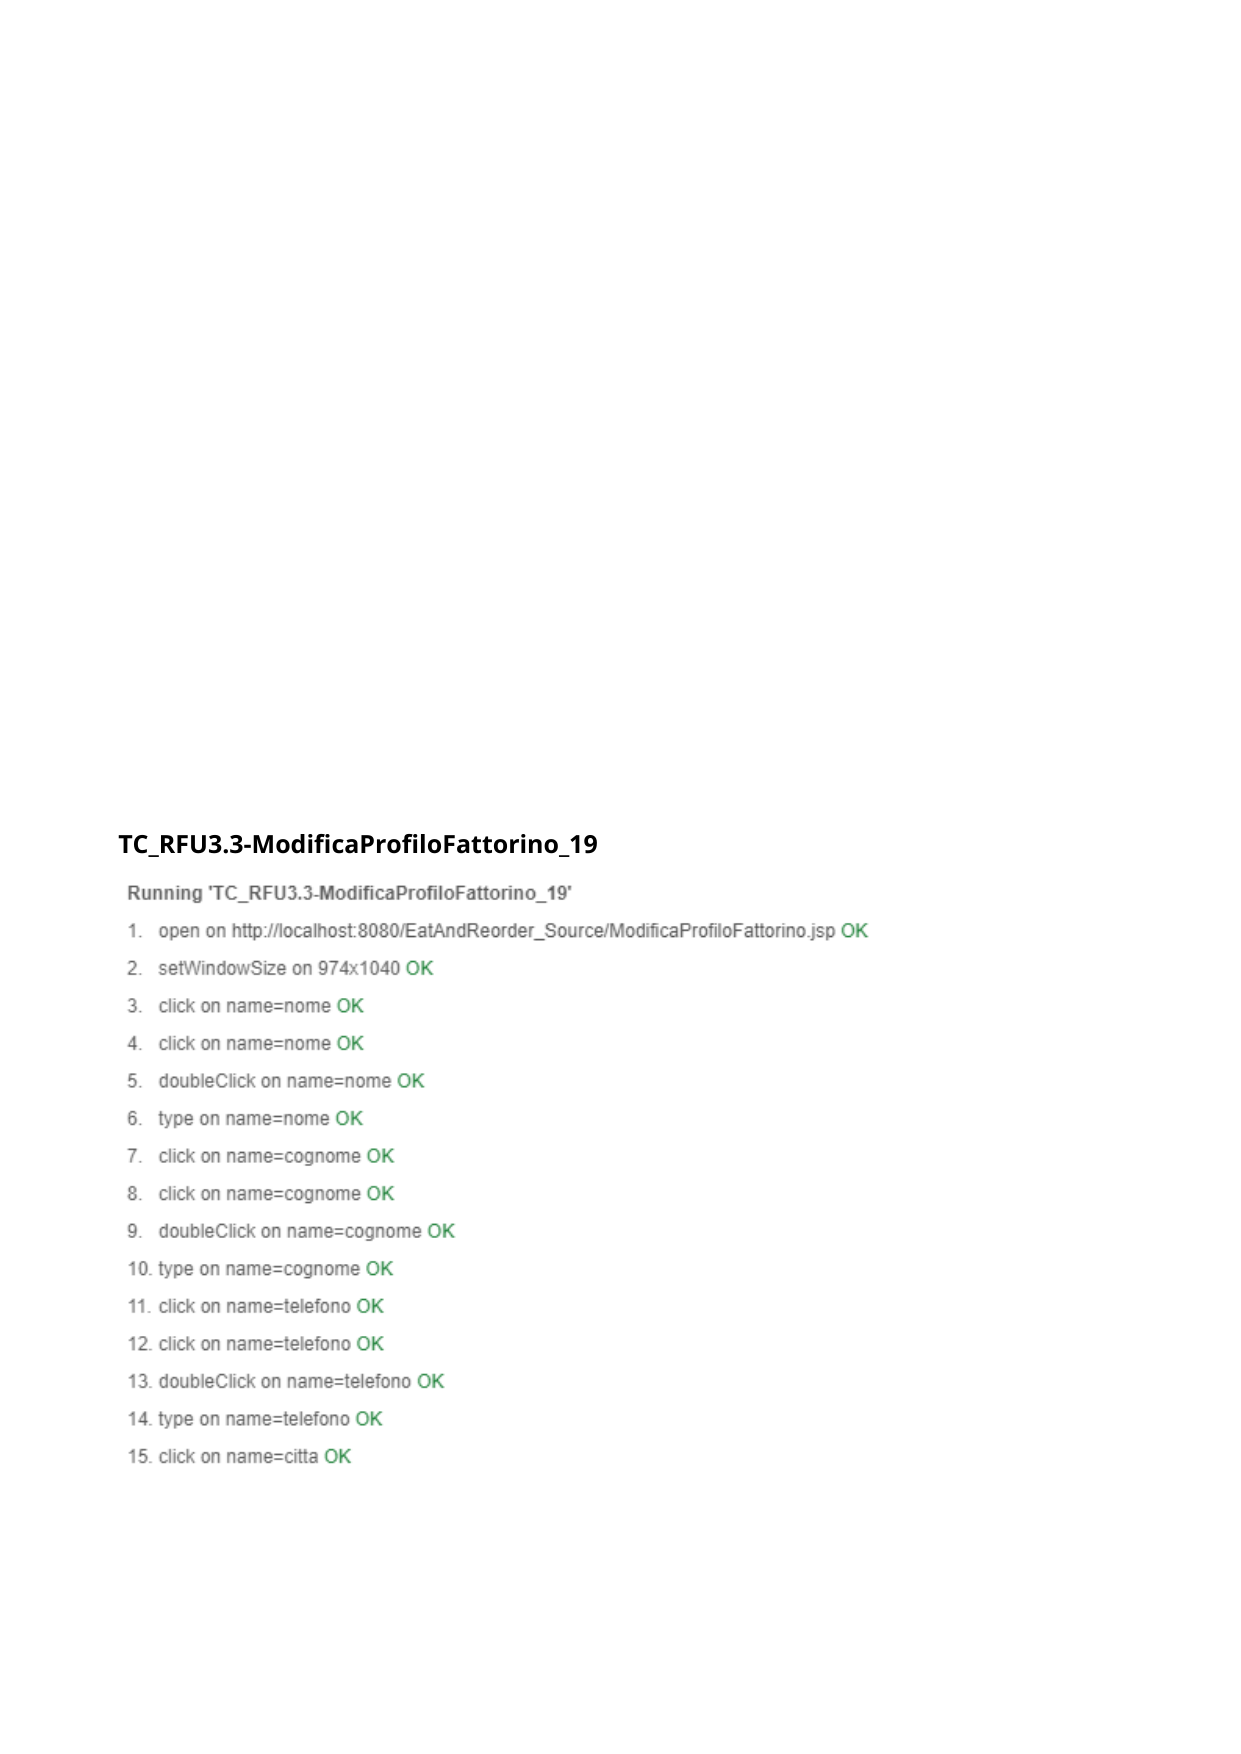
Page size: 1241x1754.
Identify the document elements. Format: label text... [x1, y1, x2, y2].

picture [118, 875, 878, 1468]
text TC_RFU3.3-ModificaProfiloFattorino_19 [118, 827, 1122, 861]
